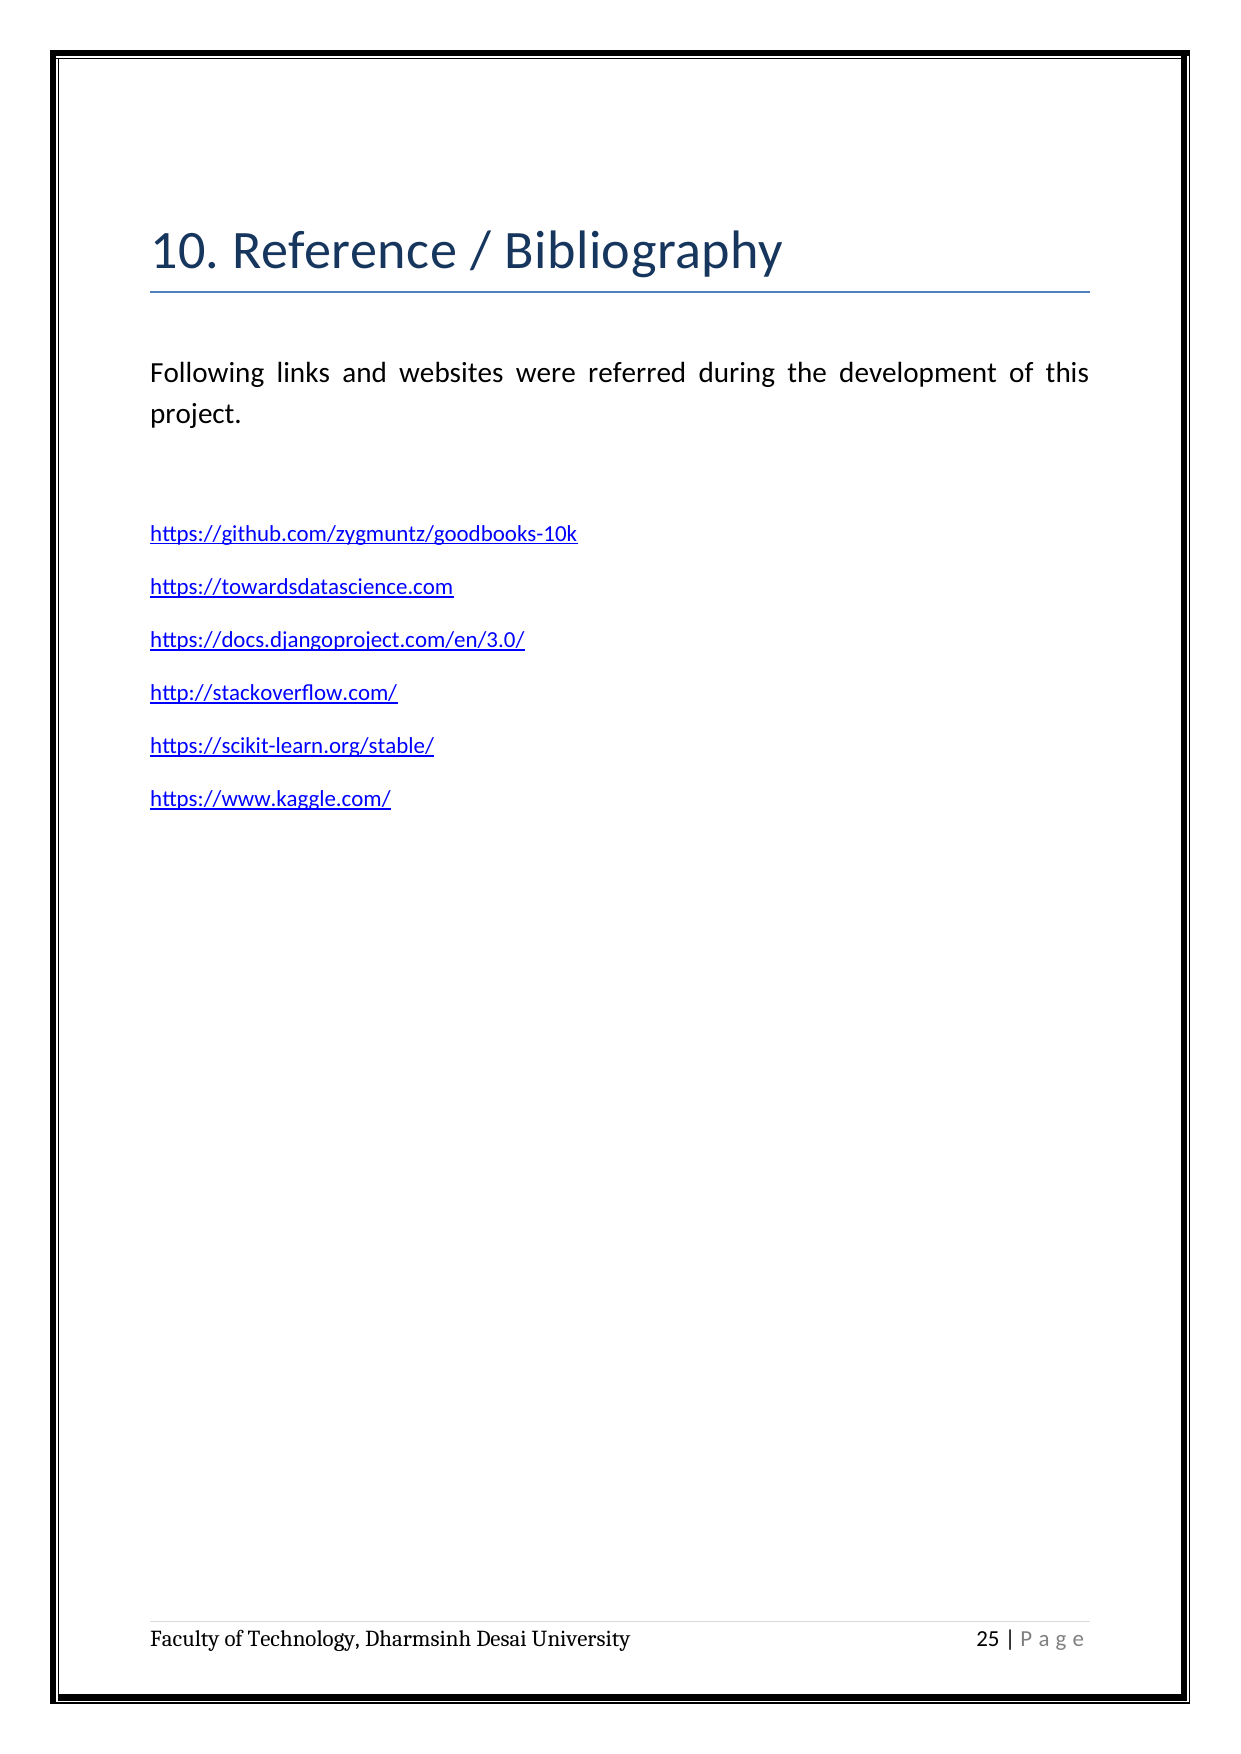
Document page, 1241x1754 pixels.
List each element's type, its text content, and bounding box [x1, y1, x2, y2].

text https://www.kaggle.com/ [150, 784, 1090, 812]
text https://docs.djangoproject.com/en/3.0/ [150, 625, 1090, 653]
text 10. Reference / Bibliography [150, 216, 1090, 291]
text https://github.com/zygmuntz/goodbooks-10k [150, 519, 1090, 547]
text https://scikit-learn.org/stable/ [150, 731, 1090, 759]
text https://towardsdatascience.com [150, 572, 1090, 600]
text http://stackoverflow.com/ [150, 678, 1090, 706]
text Following links and websites were referred during the development of this project. [150, 354, 1090, 431]
